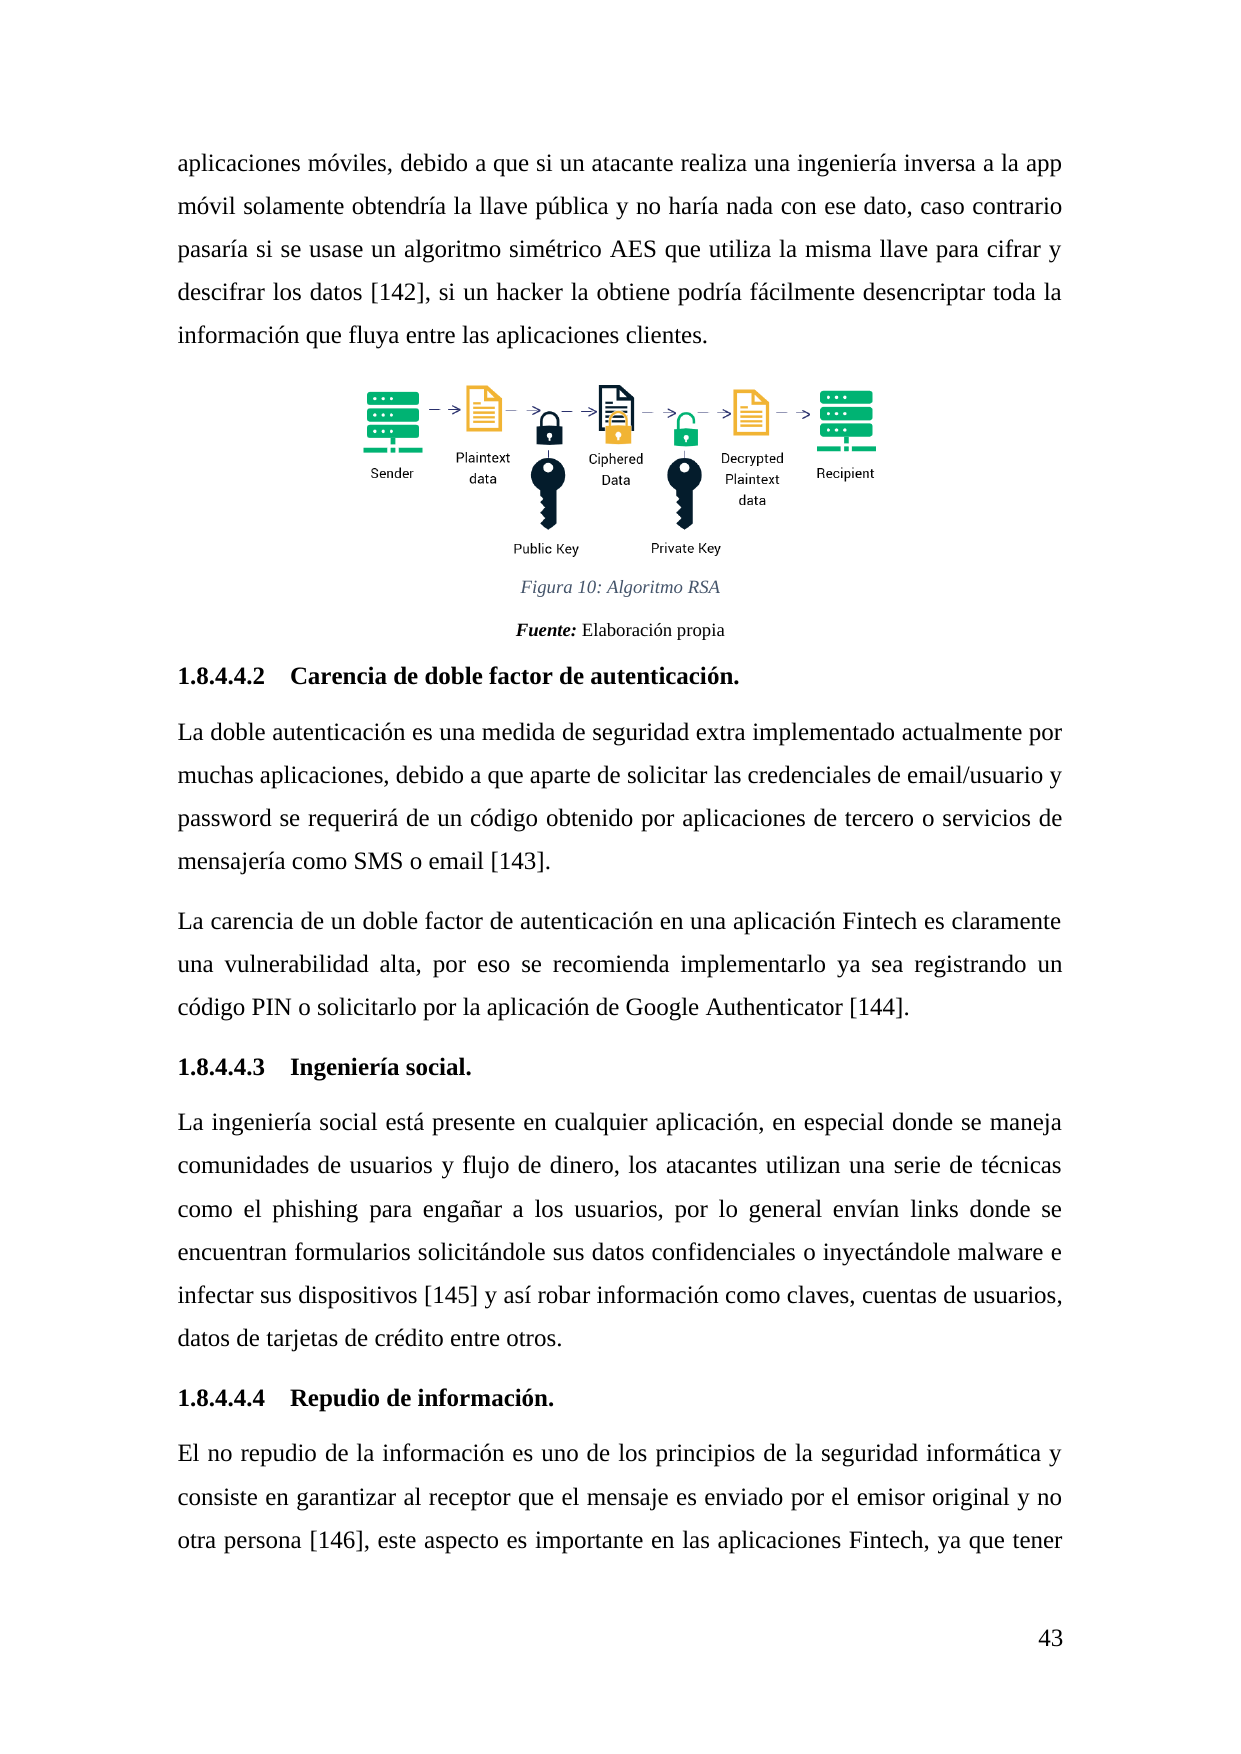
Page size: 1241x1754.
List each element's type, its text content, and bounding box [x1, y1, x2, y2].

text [177, 148, 1063, 349]
picture [354, 380, 886, 560]
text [177, 1438, 1063, 1553]
text La carencia de un doble factor de autenticación en una aplicación Fintech es claramente una vulnerabilidad alta, por eso se recomienda implementarlo ya sea registrando un código PIN o solicitarlo por la aplicación de Google Authenticator . [177, 906, 1063, 1021]
list Ingeniería social. [177, 1052, 1063, 1081]
list Carencia de doble factor de autenticación. [177, 661, 1063, 690]
text La ingeniería social está presente en cualquier aplicación, en especial donde se maneja comunidades de usuarios y flujo de dinero, los atacantes utilizan una serie de técnicas como el phishing para engañar a los usuarios, por lo general envían links donde se encuentran formularios solicitándole sus datos confidenciales o inyectándole malware e infectar sus dispositivos y así robar información como claves, cuentas de usuarios, datos de tarjetas de crédito entre otros. [177, 1107, 1063, 1352]
text Figura : Algoritmo RSA [177, 576, 1063, 598]
list Repudio de información. [177, 1383, 1063, 1412]
text La doble autenticación es una medida de seguridad extra implementado actualmente por muchas aplicaciones, debido a que aparte de solicitar las credenciales de email/usuario y password se requerirá de un código obtenido por aplicaciones de tercero o servicios de mensajería como SMS o email . [177, 717, 1063, 875]
text Fuente: Elaboración propia [177, 619, 1063, 640]
